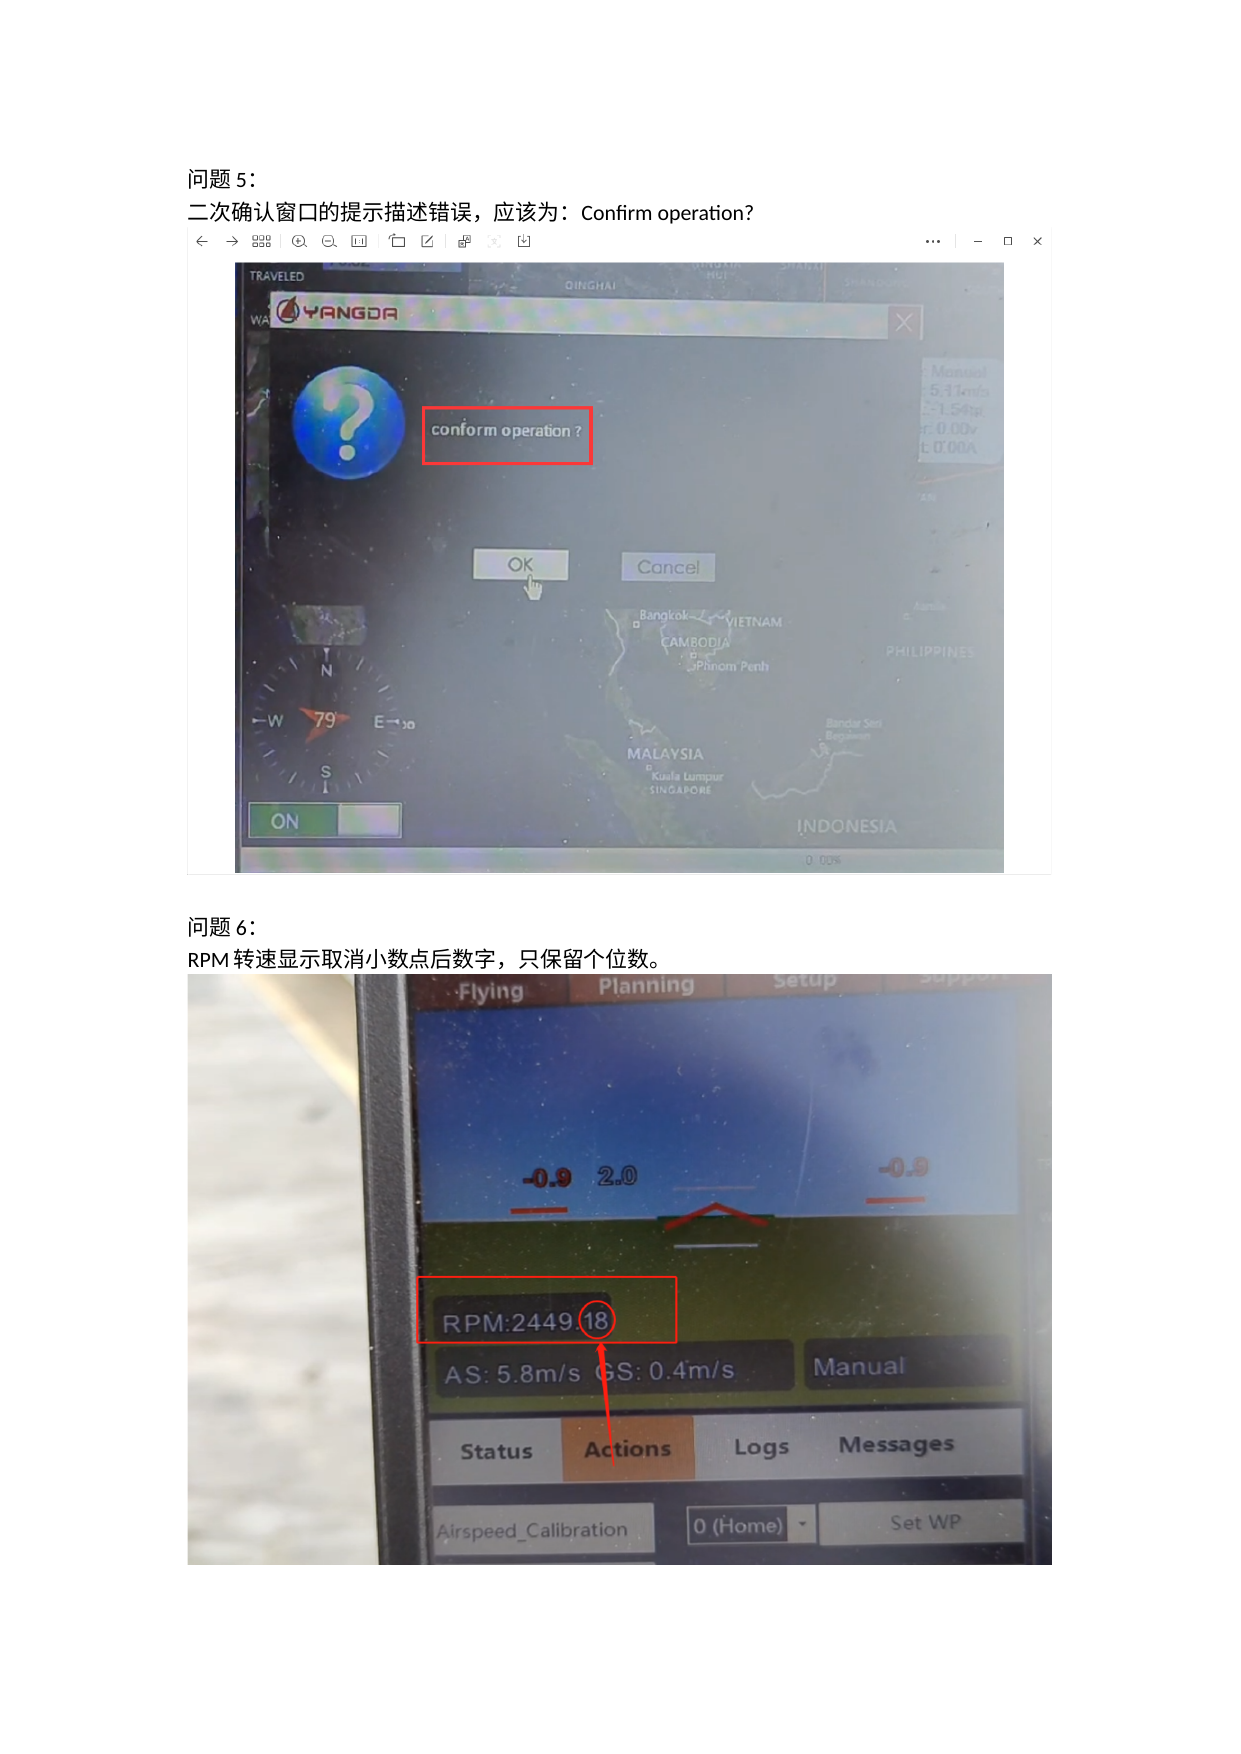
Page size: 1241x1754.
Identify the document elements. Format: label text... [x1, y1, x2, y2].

text 问题6： [187, 909, 1053, 942]
picture [187, 227, 1052, 875]
text 问题5： [187, 162, 1053, 194]
picture [187, 974, 1052, 1565]
text RPM转速显示取消小数点后数字，只保留个位数。 [187, 942, 1053, 974]
text 二次确认窗口的提示描述错误，应该为：Confirm operation? [187, 194, 1053, 227]
